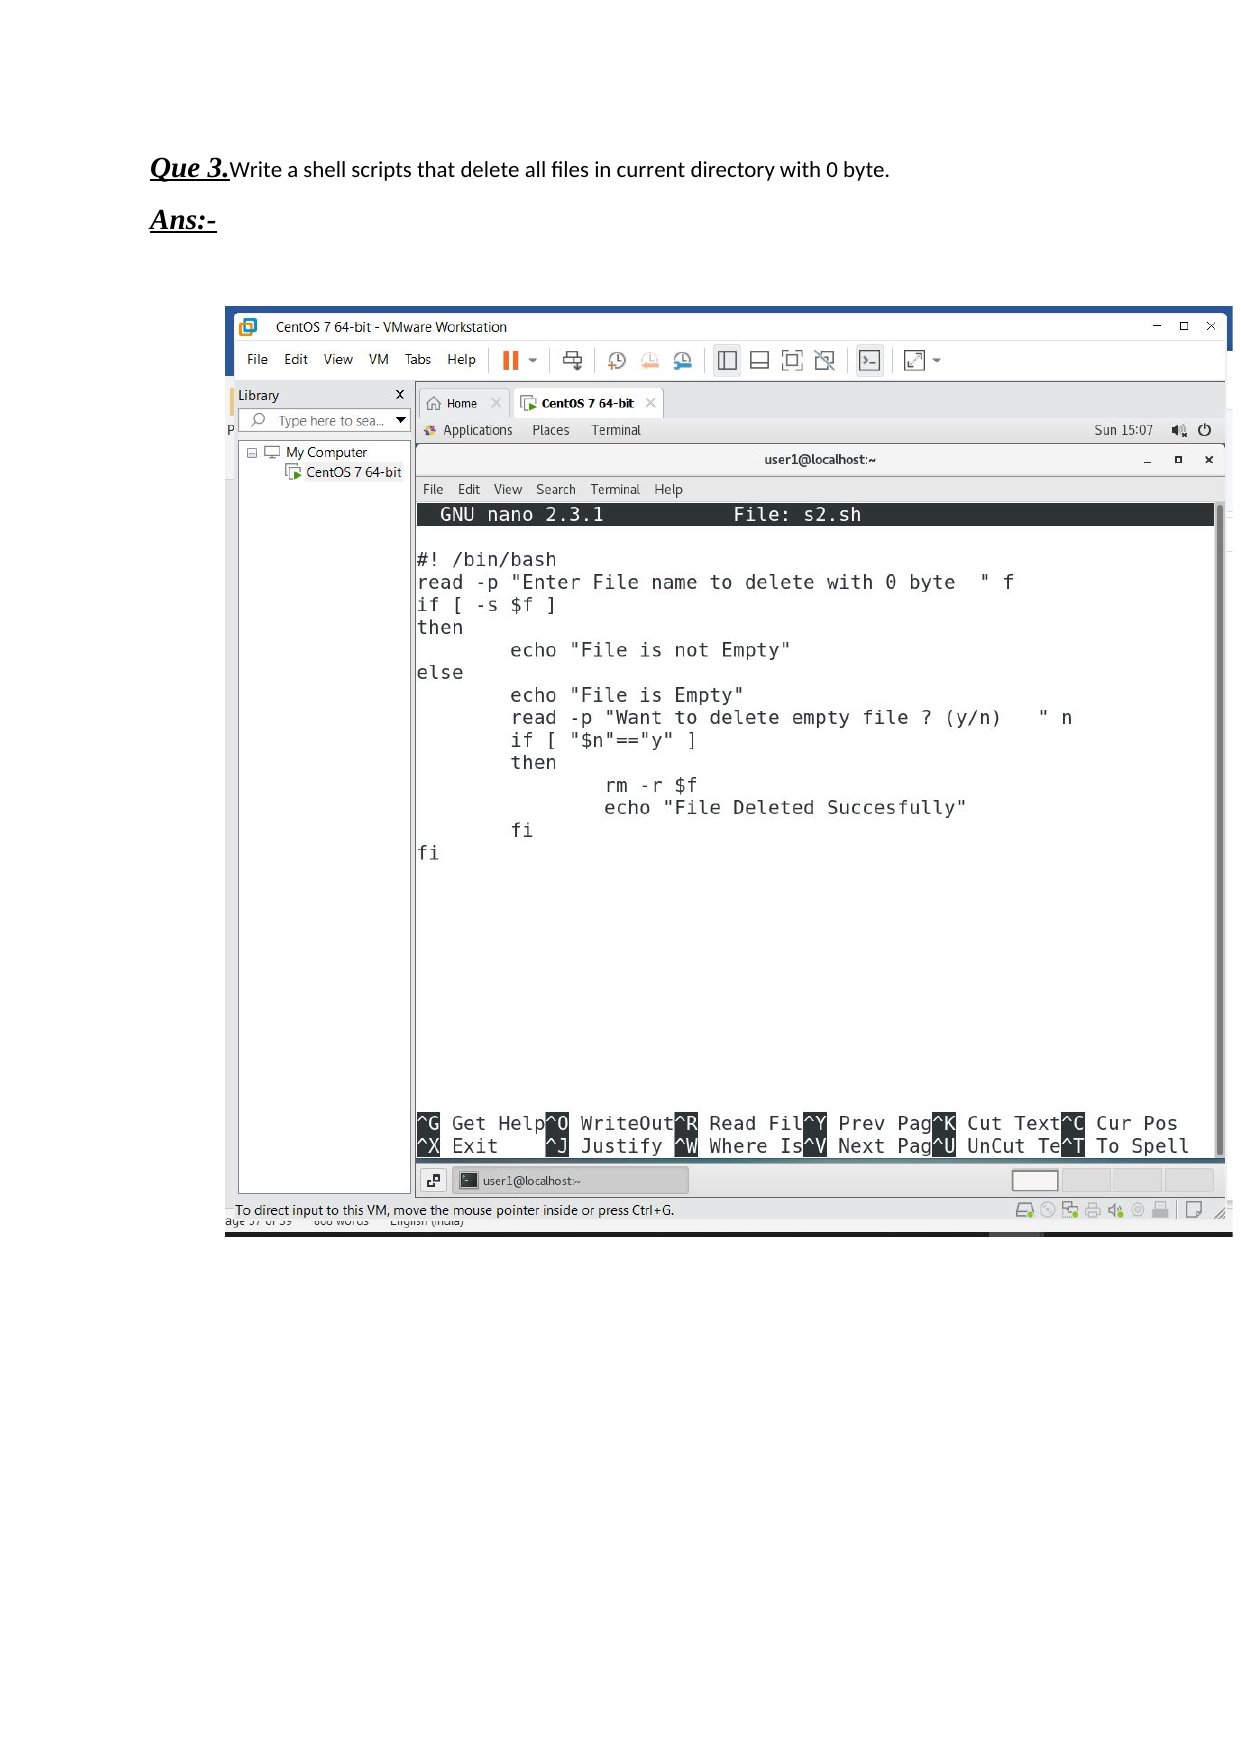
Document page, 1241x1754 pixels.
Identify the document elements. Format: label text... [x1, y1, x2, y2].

text Ans:- [150, 202, 1090, 236]
picture [225, 306, 1233, 1237]
text Que 3.Write a shell scripts that delete all files in current directory with 0 byte. [150, 150, 1090, 183]
